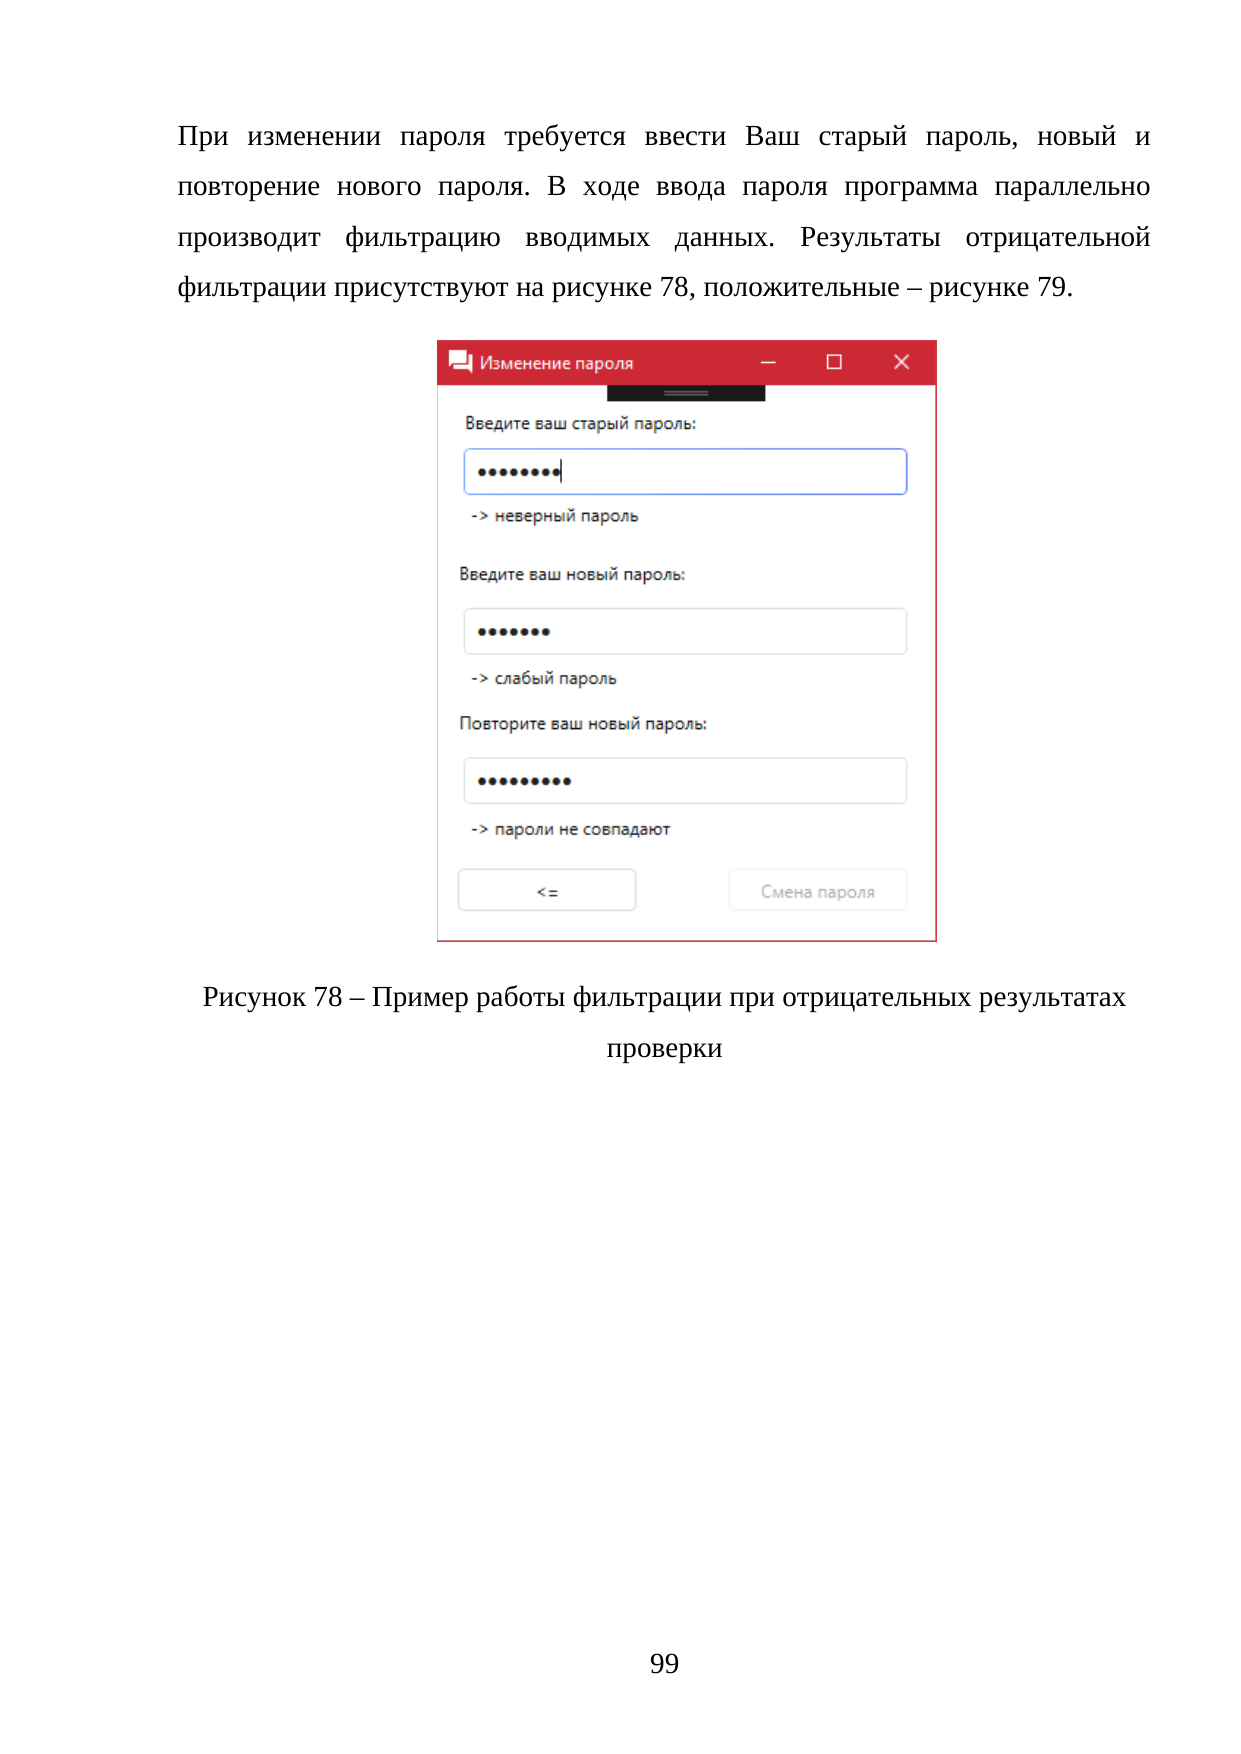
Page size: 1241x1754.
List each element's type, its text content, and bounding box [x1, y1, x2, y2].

text Рисунок 78 – Пример работы фильтрации при отрицательных результатах проверки [177, 979, 1152, 1063]
picture [437, 340, 937, 942]
text При изменении пароля требуется ввести Ваш старый пароль, новый и повторение нового пароля. В ходе ввода пароля программа параллельно производит фильтрацию вводимых данных. Результаты отрицательной фильтрации присутствуют на рисунке 78, положительные – рисунке 79. [177, 118, 1152, 303]
